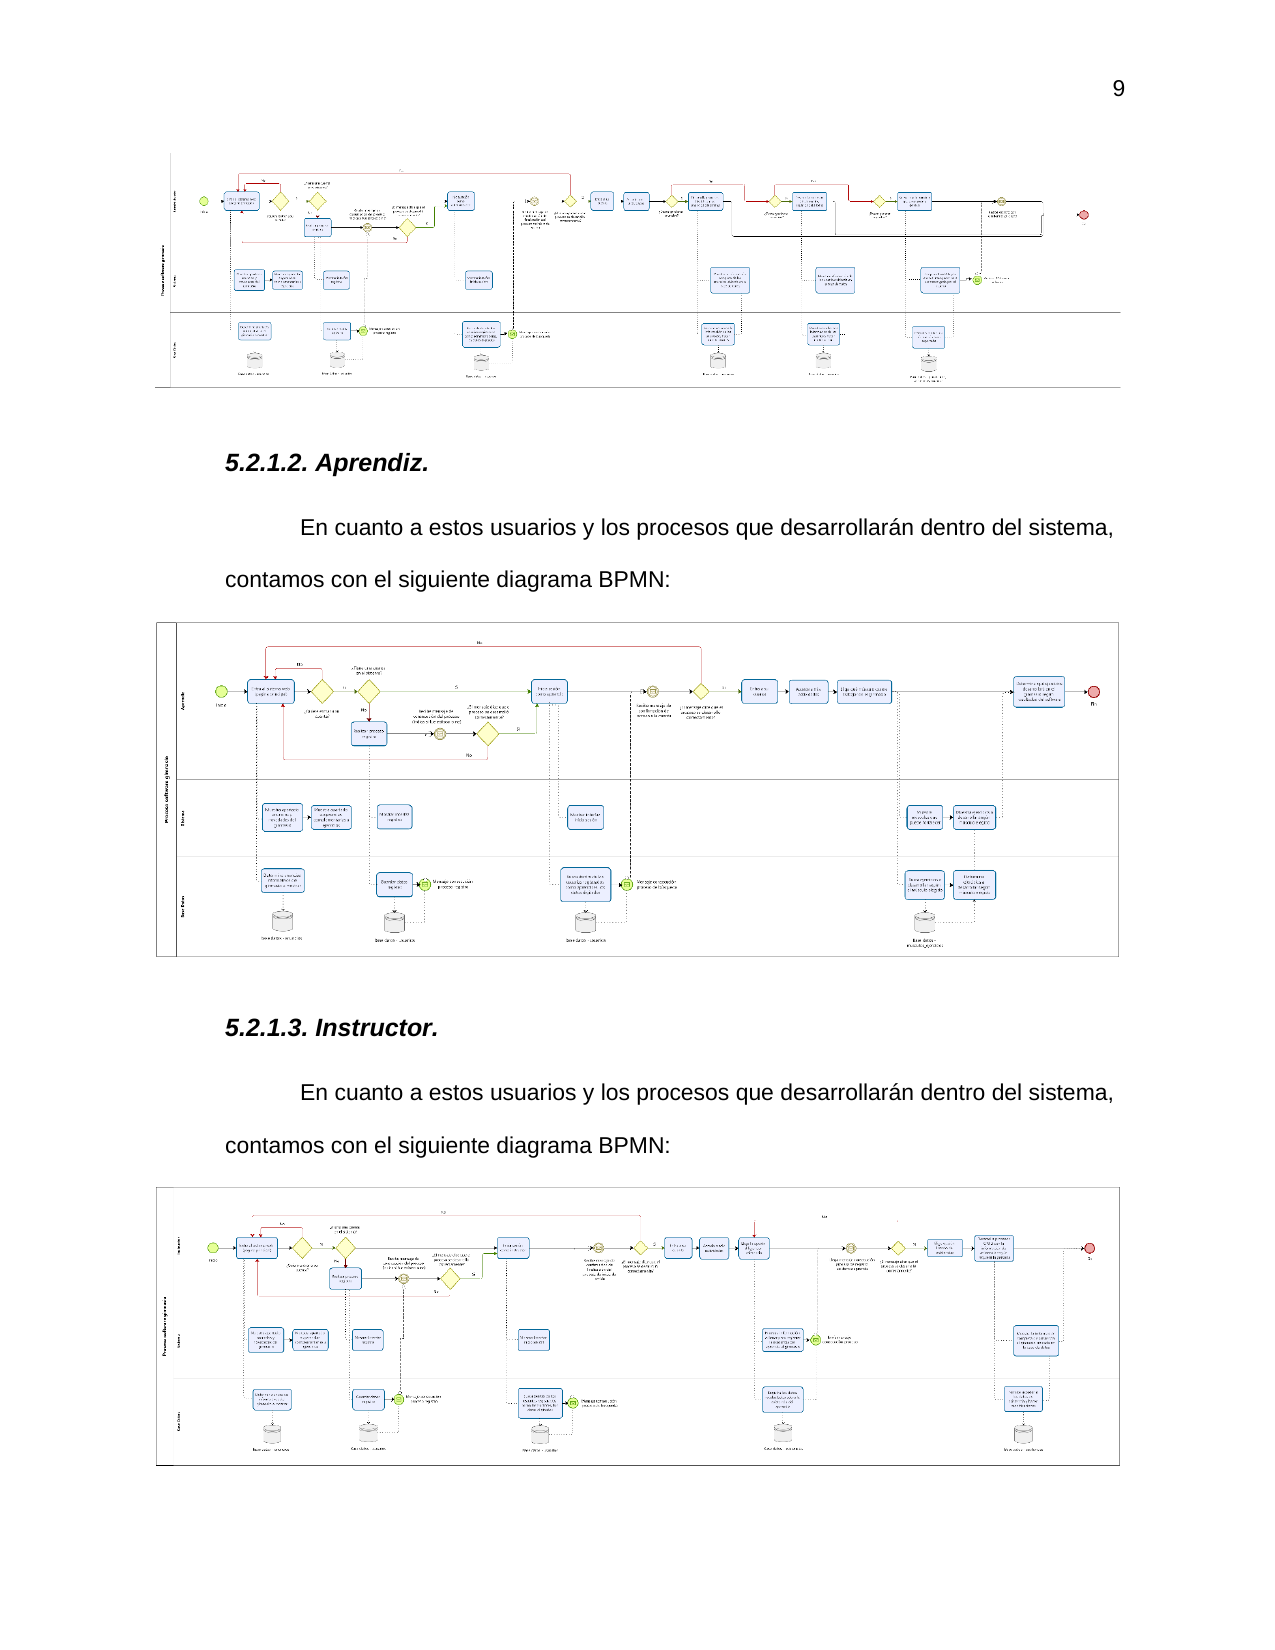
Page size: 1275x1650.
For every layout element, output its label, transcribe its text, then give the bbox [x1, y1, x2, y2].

text En cuanto a estos usuarios y los procesos que desarrollarán dentro del sistema, contamos con el siguiente diagrama BPMN: [225, 513, 1125, 593]
picture [150, 150, 1125, 393]
subtitle 5.2.1.2. Aprendiz. [150, 448, 1125, 476]
text En cuanto a estos usuarios y los procesos que desarrollarán dentro del sistema, contamos con el siguiente diagrama BPMN: [225, 1079, 1125, 1158]
picture [150, 618, 1125, 958]
subtitle 5.2.1.3. Instructor. [150, 1013, 1125, 1042]
picture [150, 1184, 1125, 1470]
